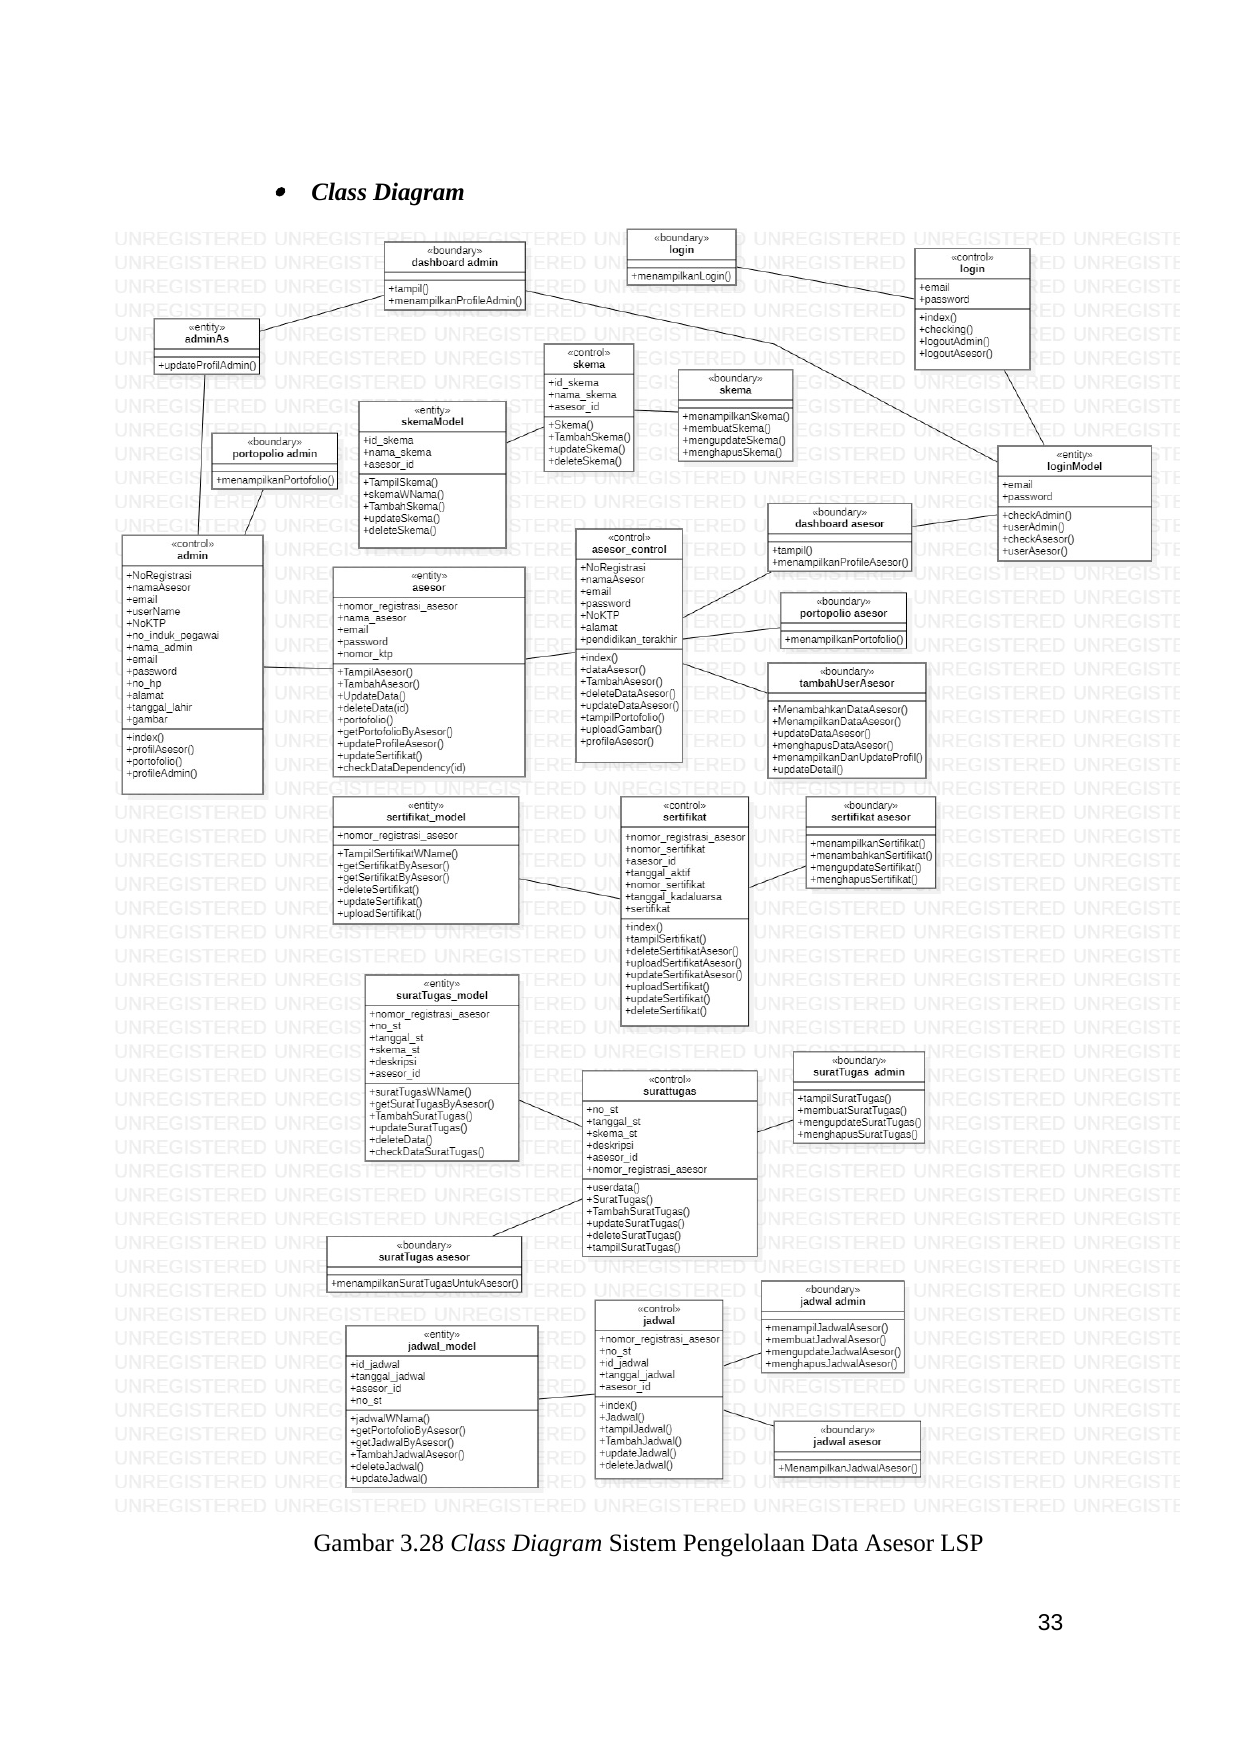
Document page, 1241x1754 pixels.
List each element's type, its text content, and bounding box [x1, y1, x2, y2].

subtitle Class Diagram [274, 177, 1063, 206]
picture [114, 221, 1180, 1514]
